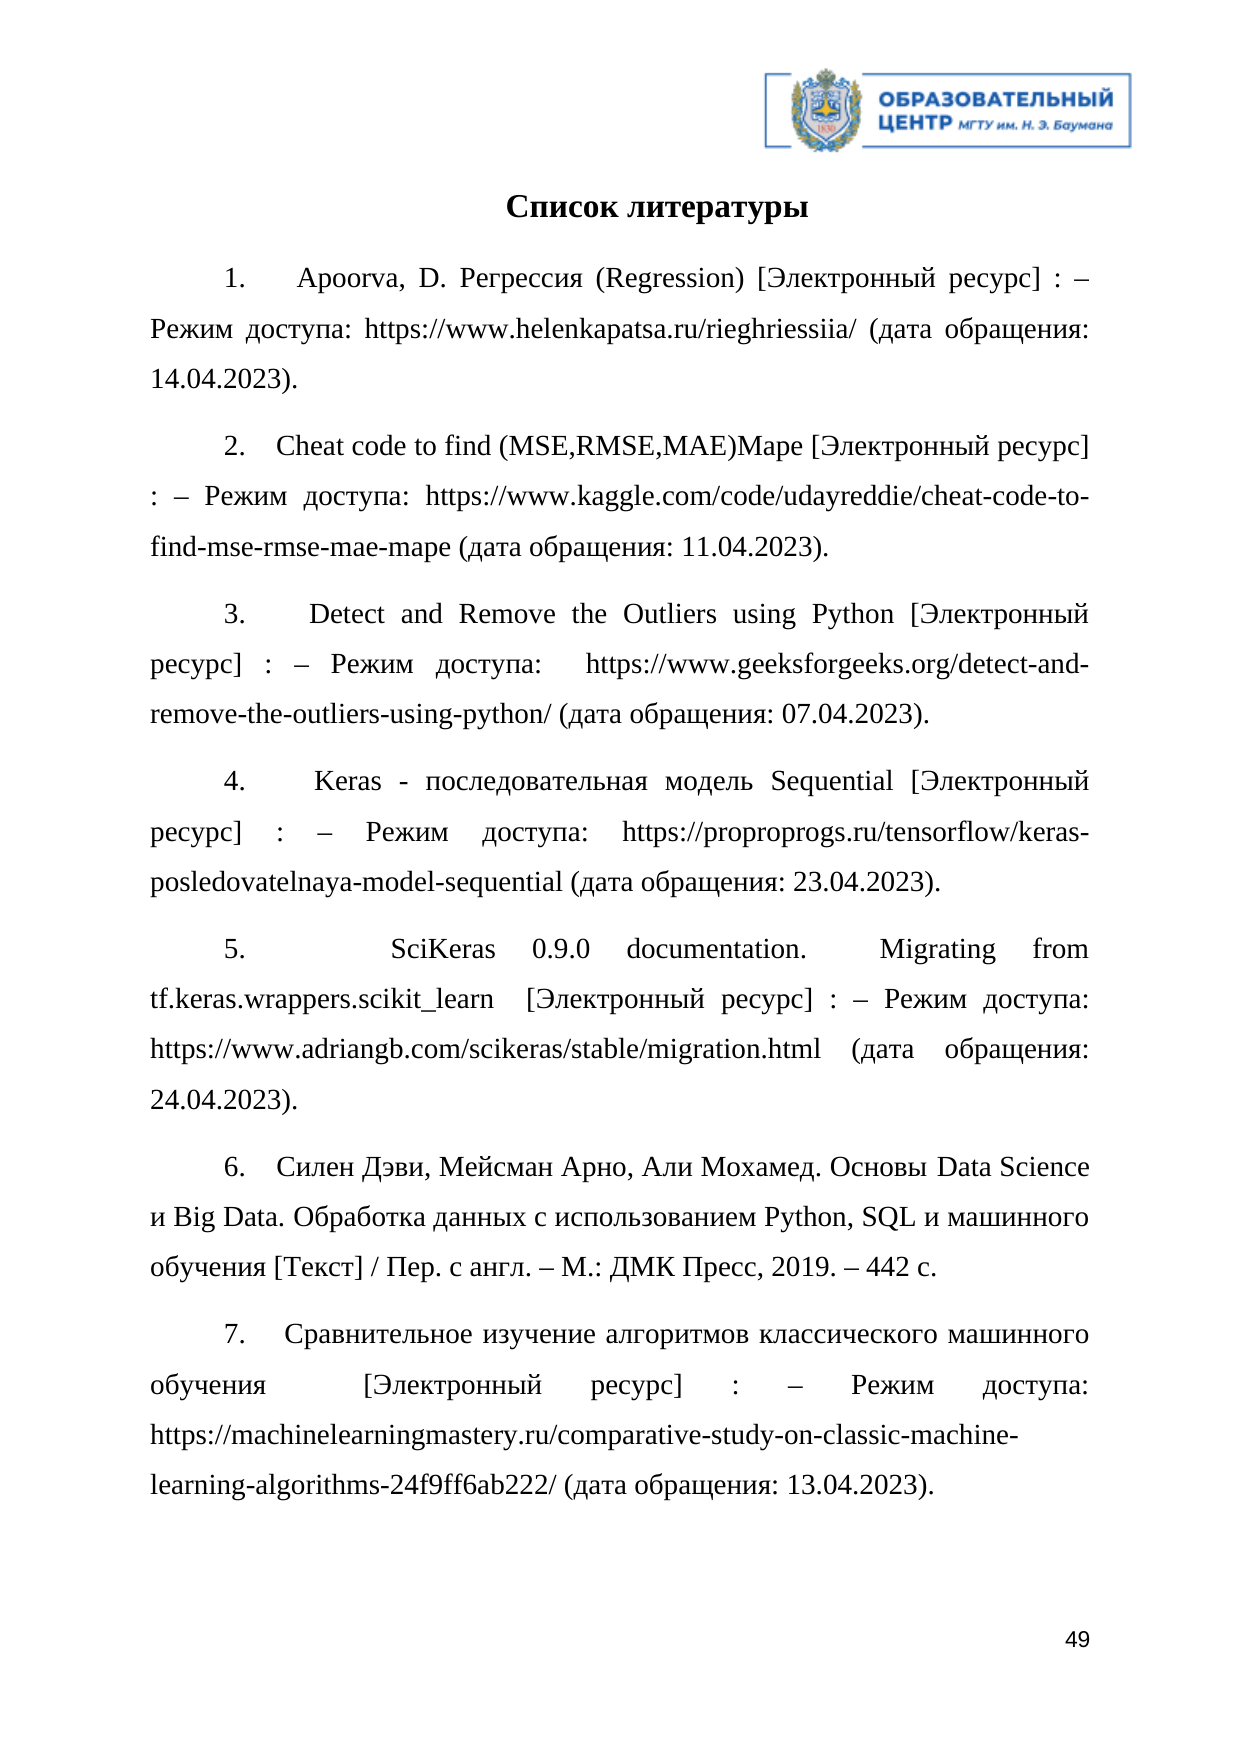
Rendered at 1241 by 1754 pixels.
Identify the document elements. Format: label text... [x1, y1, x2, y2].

picture [734, 45, 1182, 168]
text 4. Keras - последовательная модель Sequential [Электронный ресурс] : – Режим доступа: https://proproprogs.ru/tensorflow/keras-posledovatelnaya-model-sequential (дата обращения: 23.04.2023). [150, 763, 1090, 897]
text 3. Detect and Remove the Outliers using Python [Электронный ресурс] : – Режим доступа: https://www.geeksforgeeks.org/detect-and-remove-the-outliers-using-python/ (дата обращения: 07.04.2023). [150, 596, 1090, 730]
text 2. Cheat code to find (MSE,RMSE,MAE)Mape [Электронный ресурс] : – Режим доступа: https://www.kaggle.com/code/udayreddie/cheat-code-to-find-mse-rmse-mae-mape (дата обращения: 11.04.2023). [150, 428, 1090, 562]
text 6. Силен Дэви, Мейсман Арно, Али Мохамед. Основы Data Science и Big Data. Обработка данных с использованием Python, SQL и машинного обучения [Текст] / Пер. с англ. – М.: ДМК Пресс, 2019. – 442 с. [150, 1149, 1090, 1283]
text 1. Apoorva, D. Регрессия (Regression) [Электронный ресурс] : – Режим доступа: https://www.helenkapatsa.ru/rieghriessiia/ (дата обращения: 14.04.2023). [150, 261, 1090, 395]
text 7. Сравнительное изучение алгоритмов классического машинного обучения [Электронный ресурс] : – Режим доступа: https://machinelearningmastery.ru/comparative-study-on-classic-machine-learning-algorithms-24f9ff6ab222/ (дата обращения: 13.04.2023). [150, 1316, 1090, 1501]
text 5. SciKeras 0.9.0 documentation. Migrating from tf.keras.wrappers.scikit_learn [Электронный ресурс] : – Режим доступа: https://www.adriangb.com/scikeras/stable/migration.html (дата обращения: 24.04.2023). [150, 931, 1090, 1115]
text Список литературы [150, 150, 1090, 225]
